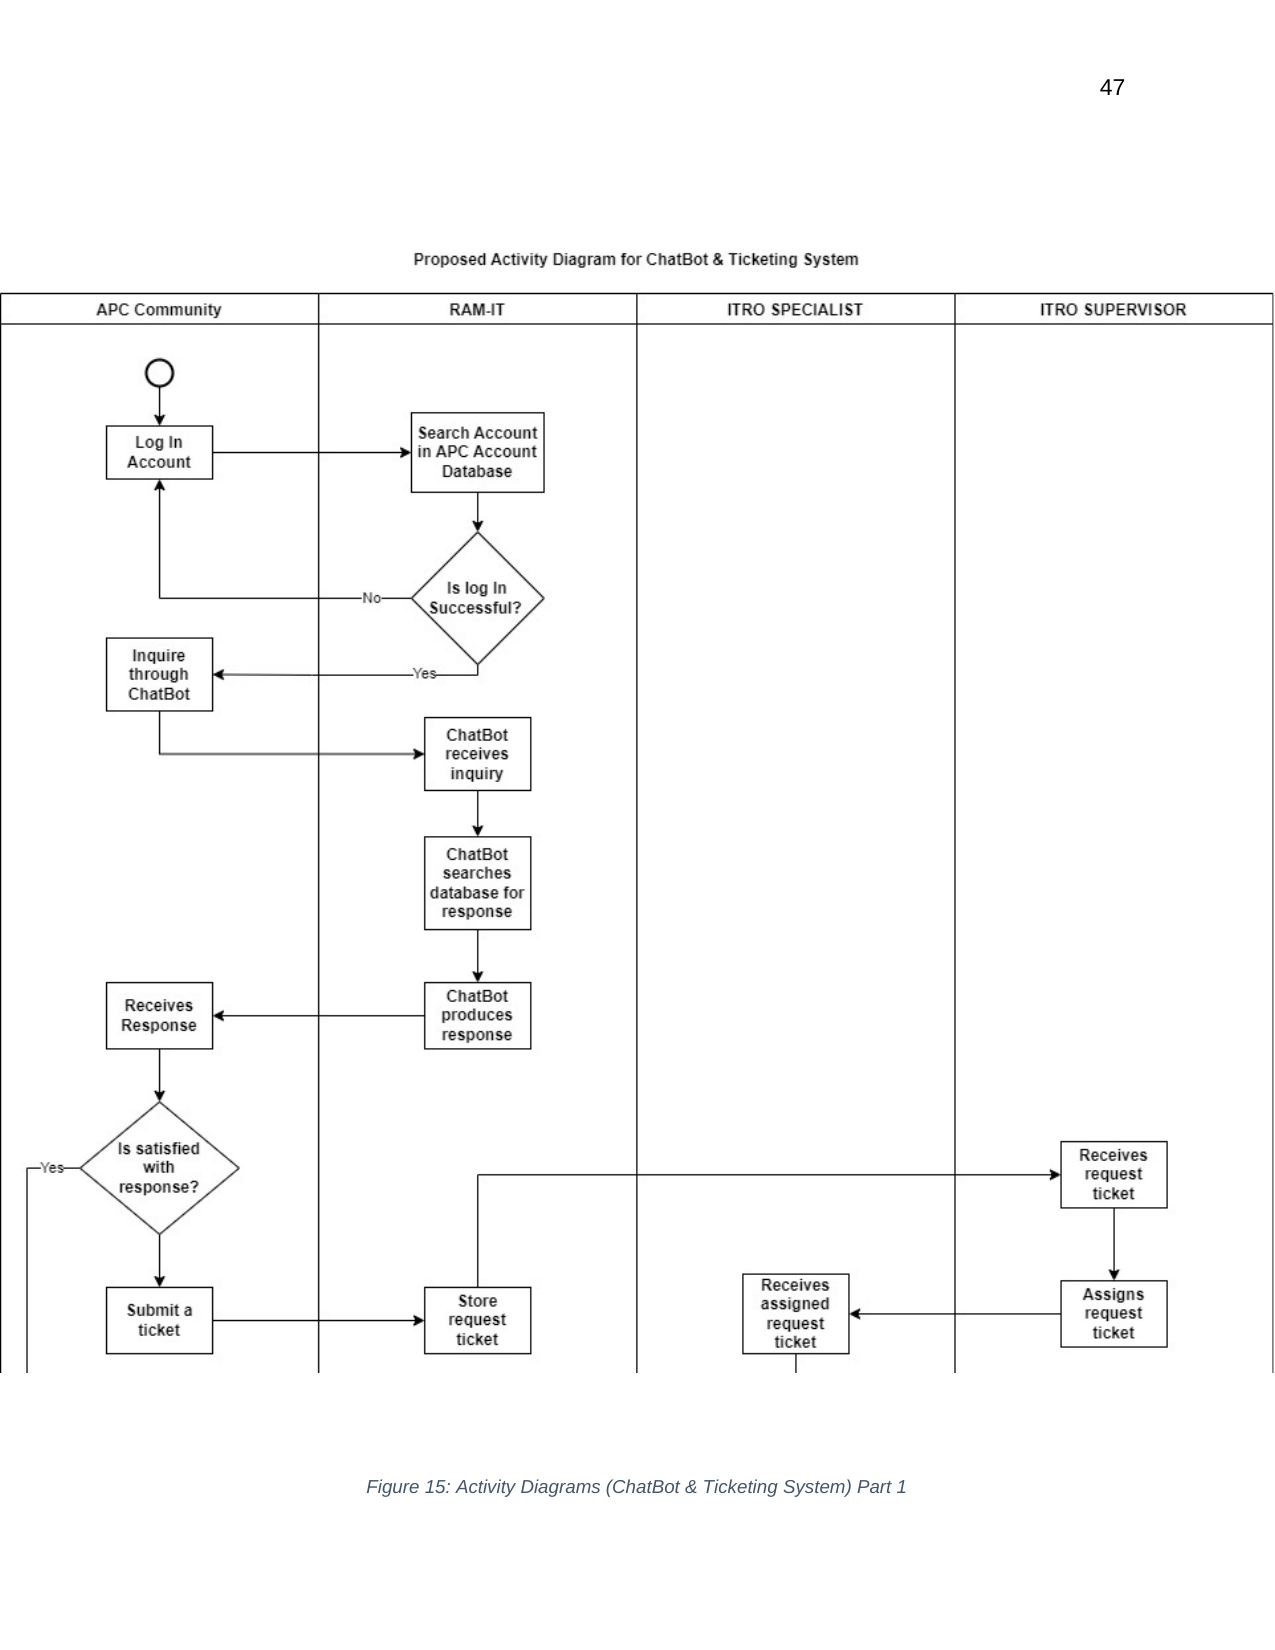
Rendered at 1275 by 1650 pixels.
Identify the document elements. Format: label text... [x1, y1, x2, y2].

text Figure 15: Activity Diagrams (ChatBot & Ticketing System) Part 1 [150, 1476, 1125, 1497]
picture [0, 240, 1274, 1373]
